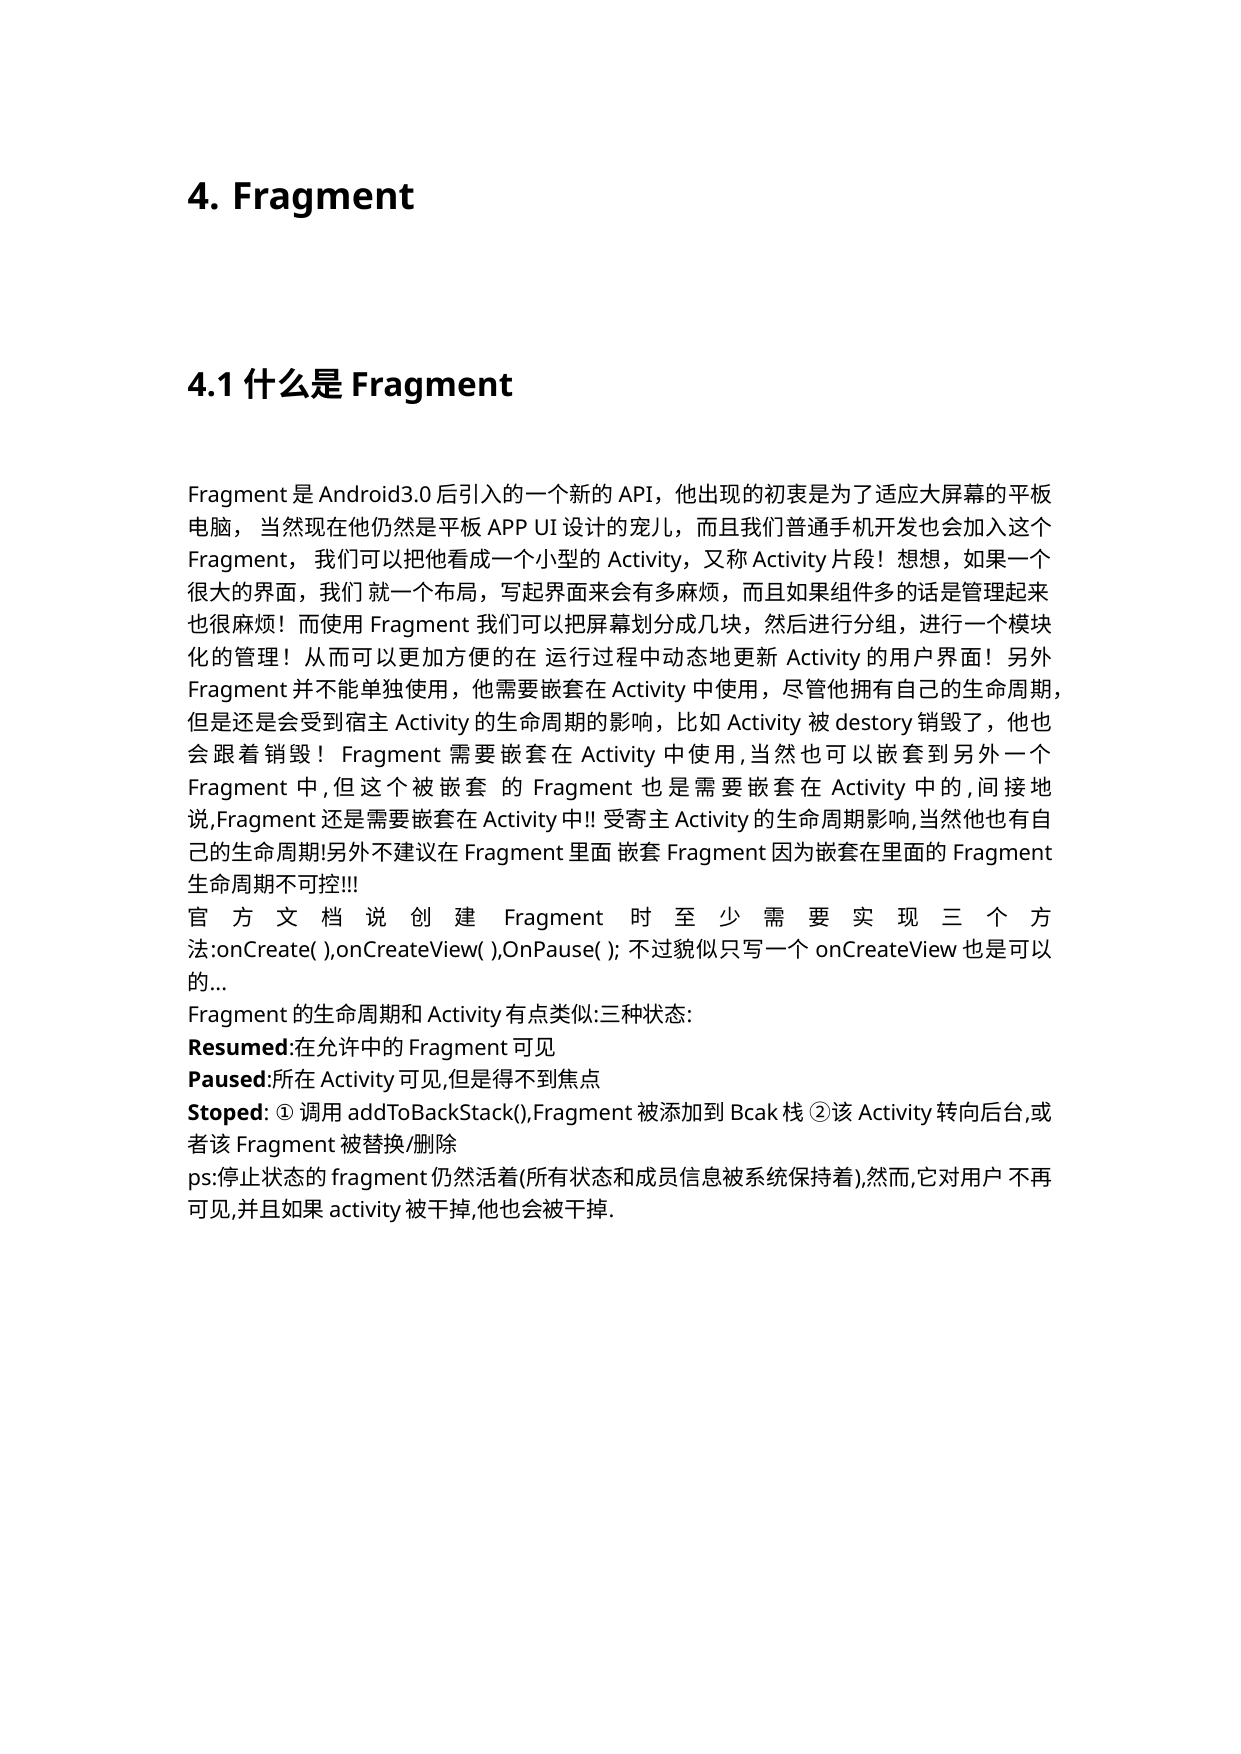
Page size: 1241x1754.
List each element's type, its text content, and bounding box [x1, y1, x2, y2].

subtitle 4. Fragment [187, 162, 1053, 227]
text ps:停止状态的fragment仍然活着(所有状态和成员信息被系统保持着),然而,它对用户 不再可见,并且如果activity被干掉,他也会被干掉. [187, 1159, 1053, 1224]
text 官方文档说创建Fragment时至少需要实现三个方法:onCreate( ),onCreateView( ),OnPause( ); 不过貌似只写一个onCreateView也是可以的... [187, 899, 1053, 997]
text Resumed:在允许中的Fragment可见 [187, 1029, 1053, 1062]
text Fragment是Android3.0后引入的一个新的API，他出现的初衷是为了适应大屏幕的平板电脑， 当然现在他仍然是平板APP UI设计的宠儿，而且我们普通手机开发也会加入这个Fragment， 我们可以把他看成一个小型的Activity，又称Activity片段！想想，如果一个很大的界面，我们 就一个布局，写起界面来会有多麻烦，而且如果组件多的话是管理起来也很麻烦！而使用Fragment 我们可以把屏幕划分成几块，然后进行分组，进行一个模块化的管理！从而可以更加方便的在 运行过程中动态地更新Activity的用户界面！另外Fragment并不能单独使用，他需要嵌套在Activity 中使用，尽管他拥有自己的生命周期，但是还是会受到宿主Activity的生命周期的影响，比如Activity 被destory销毁了，他也会跟着销毁！Fragment需要嵌套在Activity中使用,当然也可以嵌套到另外一个Fragment中,但这个被嵌套 的Fragment也是需要嵌套在Activity中的,间接地说,Fragment还是需要嵌套在Activity中!! 受寄主Activity的生命周期影响,当然他也有自己的生命周期!另外不建议在Fragment里面 嵌套Fragment因为嵌套在里面的Fragment生命周期不可控!!! [187, 477, 1053, 899]
text Fragment的生命周期和Activity有点类似:三种状态: [187, 997, 1053, 1029]
text Paused:所在Activity可见,但是得不到焦点 [187, 1062, 1053, 1094]
subtitle 4.1 什么是Fragment [187, 349, 1053, 414]
text Stoped: ①调用addToBackStack(),Fragment被添加到Bcak栈 ②该Activity转向后台,或者该Fragment被替换/删除 [187, 1094, 1053, 1159]
